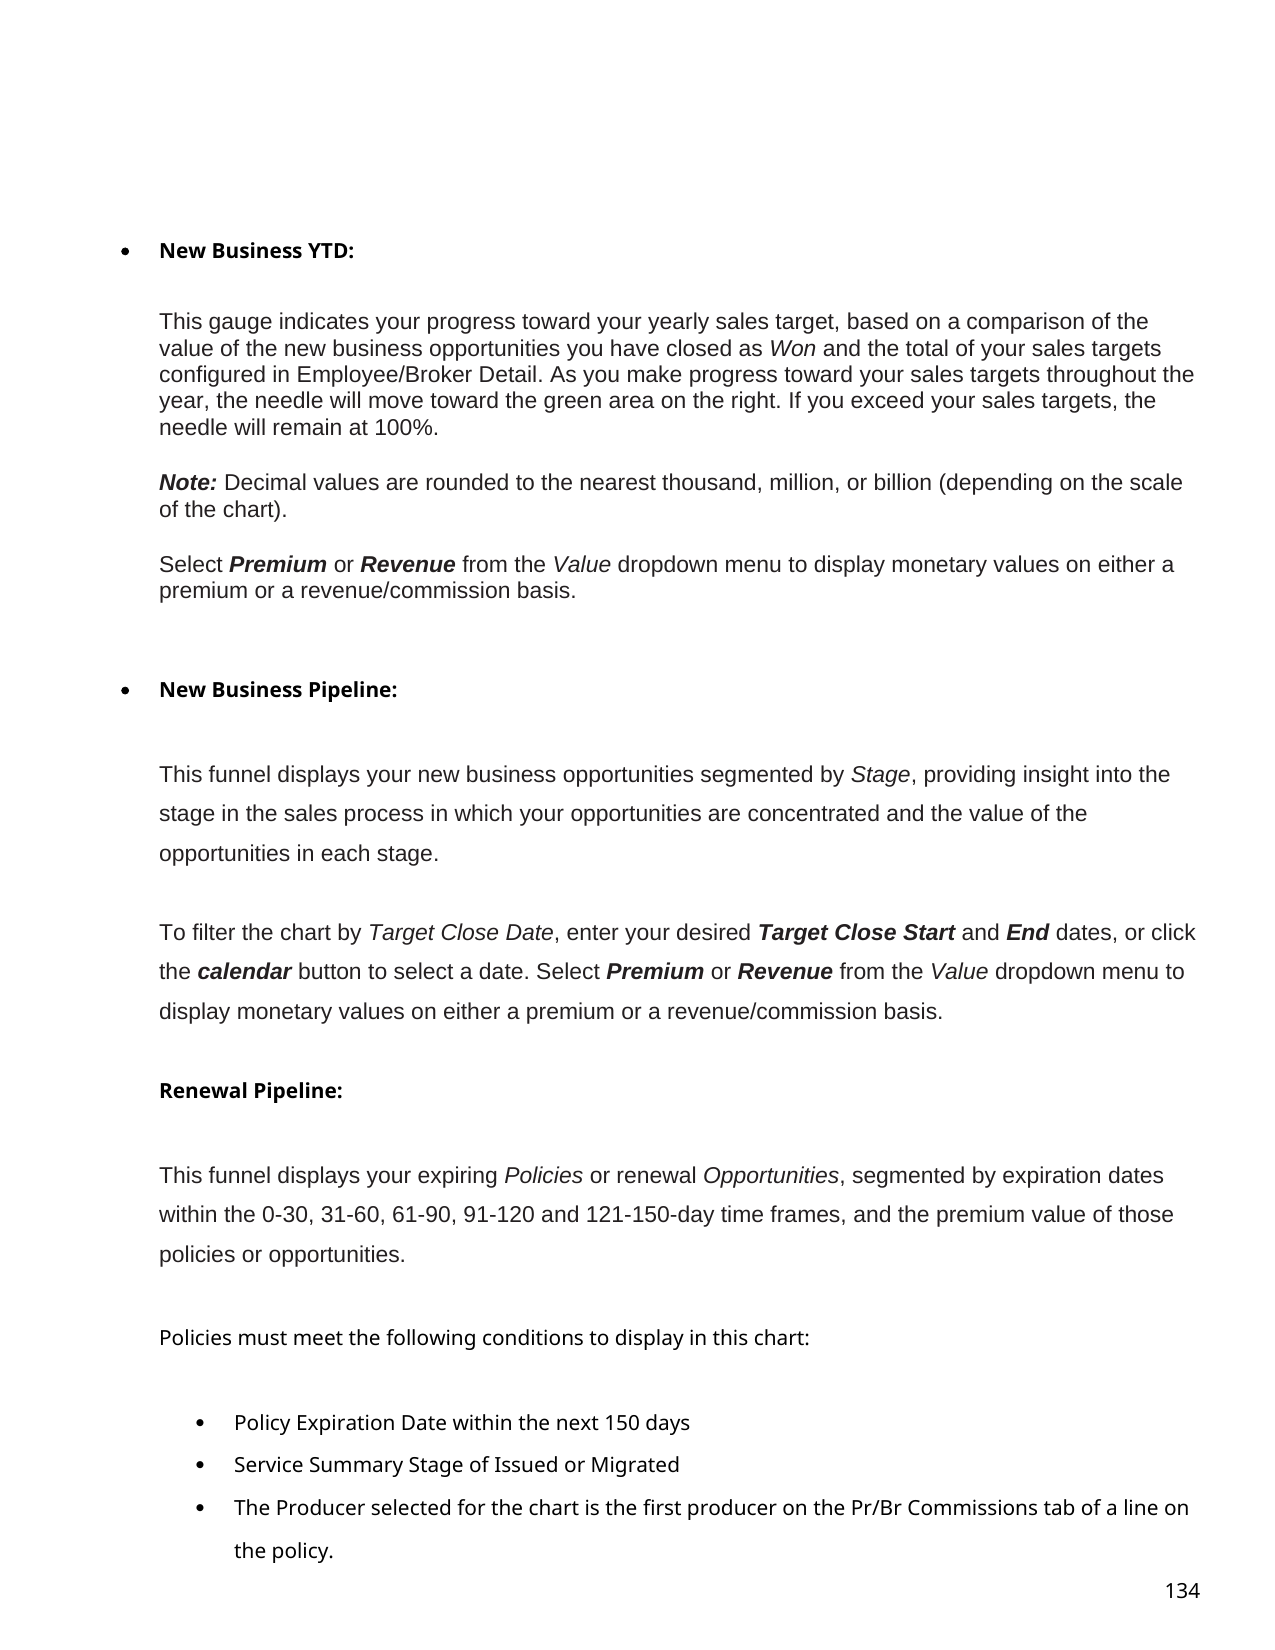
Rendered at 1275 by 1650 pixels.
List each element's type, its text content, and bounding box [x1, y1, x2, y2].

list This funnel displays your new business opportunities segmented by Stage, providing insight into the stage in the sales process in which your opportunities are concentrated and the value of the opportunities in each stage. [159, 761, 1200, 866]
text Note: Decimal values are rounded to the nearest thousand, million, or billion (depending on the scale of the chart). [159, 469, 1200, 522]
list This funnel displays your expiring Policies or renewal Opportunities, segmented by expiration dates within the 0-30, 31-60, 61-90, 91-120 and 121-150-day time frames, and the premium value of those policies or opportunities. [159, 1162, 1200, 1267]
list Policy Expiration Date within the next 150 days [196, 1408, 1200, 1436]
list Policies must meet the following conditions to display in this chart: [159, 1323, 1200, 1351]
text This gauge indicates your progress toward your yearly sales target, based on a comparison of the value of the new business opportunities you have closed as Won and the total of your sales targets configured in Employee/Broker Detail. As you make progress toward your sales targets throughout the year, the needle will move toward the green area on the right. If you exceed your sales targets, the needle will remain at 100%. [159, 308, 1200, 440]
list New Business Pipeline: [121, 676, 1200, 704]
list Renewal Pipeline: [159, 1077, 1200, 1105]
list Service Summary Stage of Issued or Migrated [196, 1451, 1200, 1479]
list New Business YTD: [121, 236, 1200, 265]
text Select Premium or Revenue from the Value dropdown menu to display monetary values on either a premium or a revenue/commission basis. [159, 551, 1200, 604]
list The Producer selected for the chart is the first producer on the Pr/Br Commissions tab of a line on the policy. [196, 1493, 1200, 1564]
list To filter the chart by Target Close Date, enter your desired Target Close Start and End dates, or click the calendar button to select a date. Select Premium or Revenue from the Value dropdown menu to display monetary values on either a premium or a revenue/commission basis. [159, 919, 1200, 1024]
